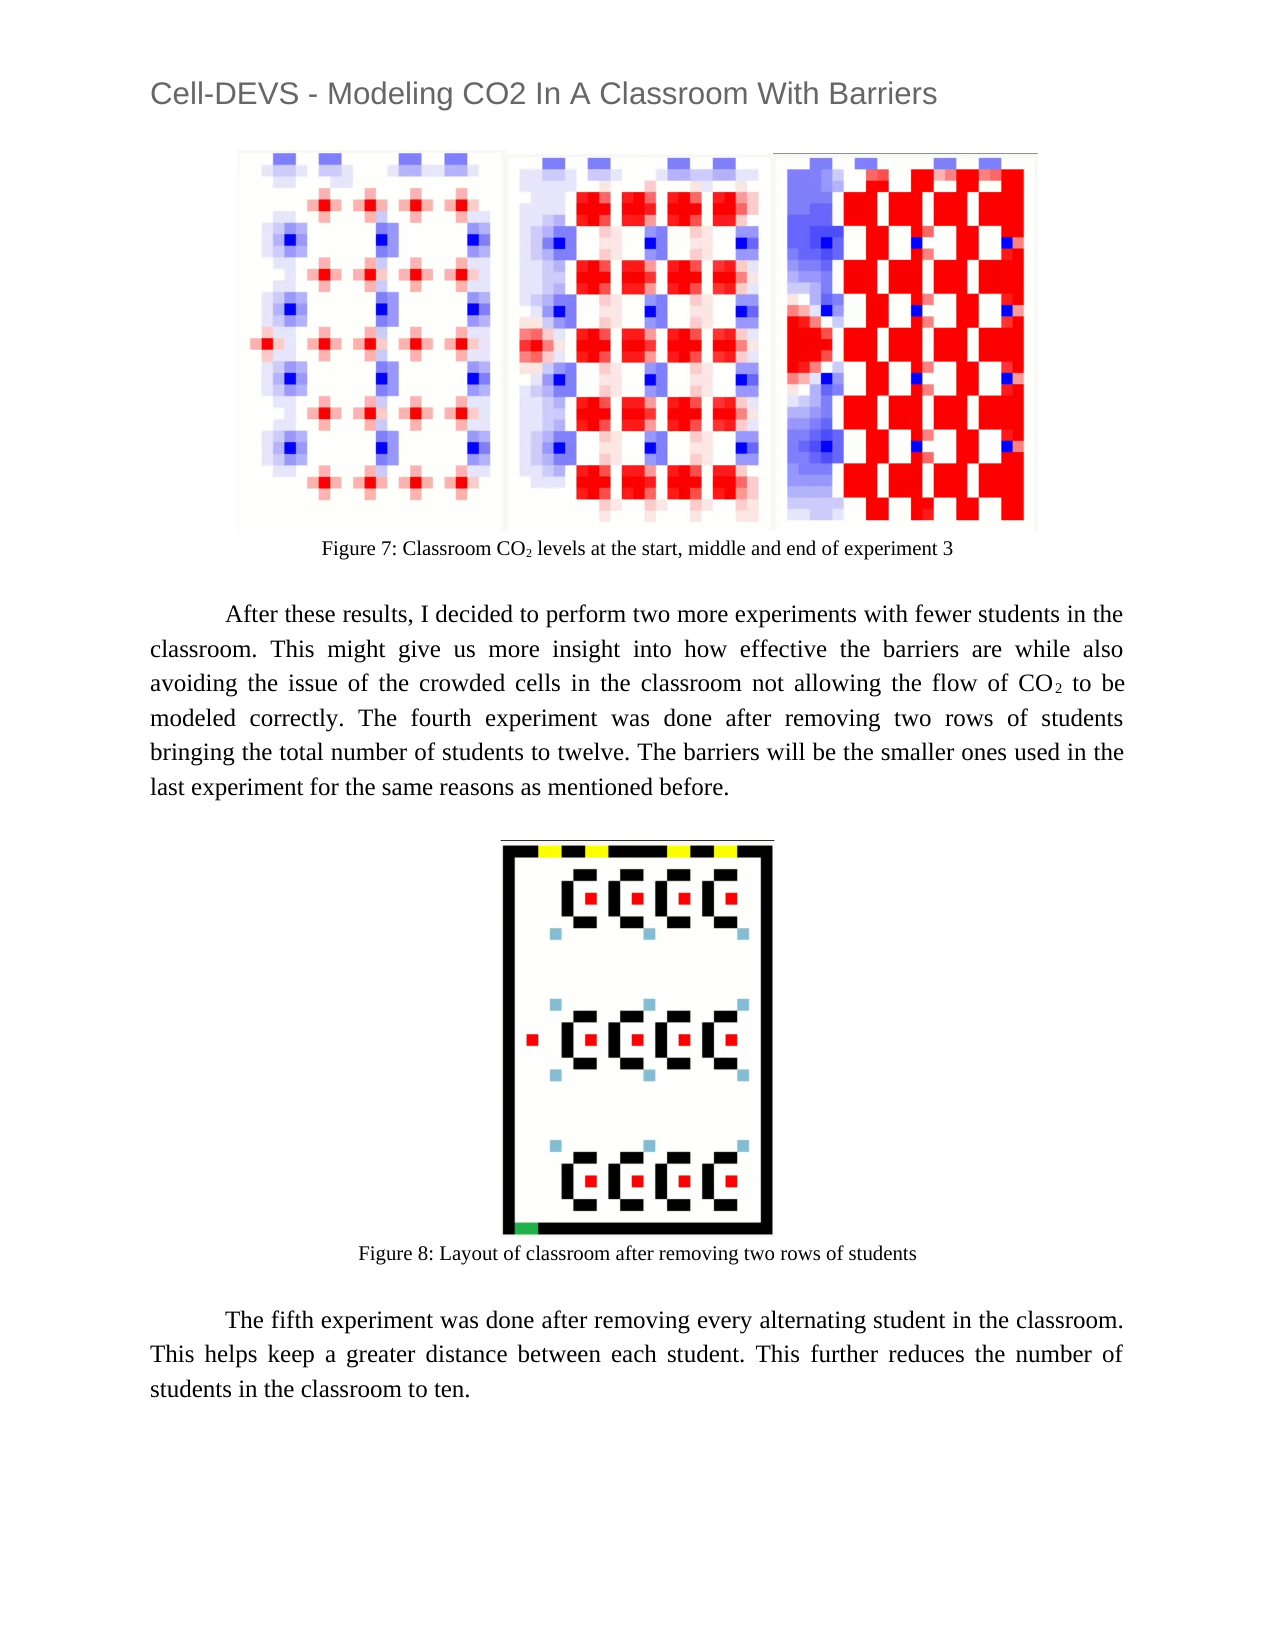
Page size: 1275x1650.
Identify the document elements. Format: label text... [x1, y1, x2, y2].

text The fifth experiment was done after removing every alternating student in the classroom. This helps keep a greater distance between each student. This further reduces the number of students in the classroom to ten. [150, 1305, 1125, 1402]
text Figure 7: Classroom CO2 levels at the start, middle and end of experiment 3 [150, 536, 1125, 560]
picture [500, 840, 775, 1237]
text After these results, I decided to perform two more experiments with fewer students in the classroom. This might give us more insight into how effective the barriers are while also avoiding the issue of the crowded cells in the classroom not allowing the flow of CO2 to be modeled correctly. The fourth experiment was done after removing two rows of students bringing the total number of students to twelve. The barriers will be the smaller ones used in the last experiment for the same reasons as mentioned before. [150, 599, 1125, 800]
picture [237, 150, 1038, 531]
text Figure 8: Layout of classroom after removing two rows of students [150, 1241, 1125, 1265]
